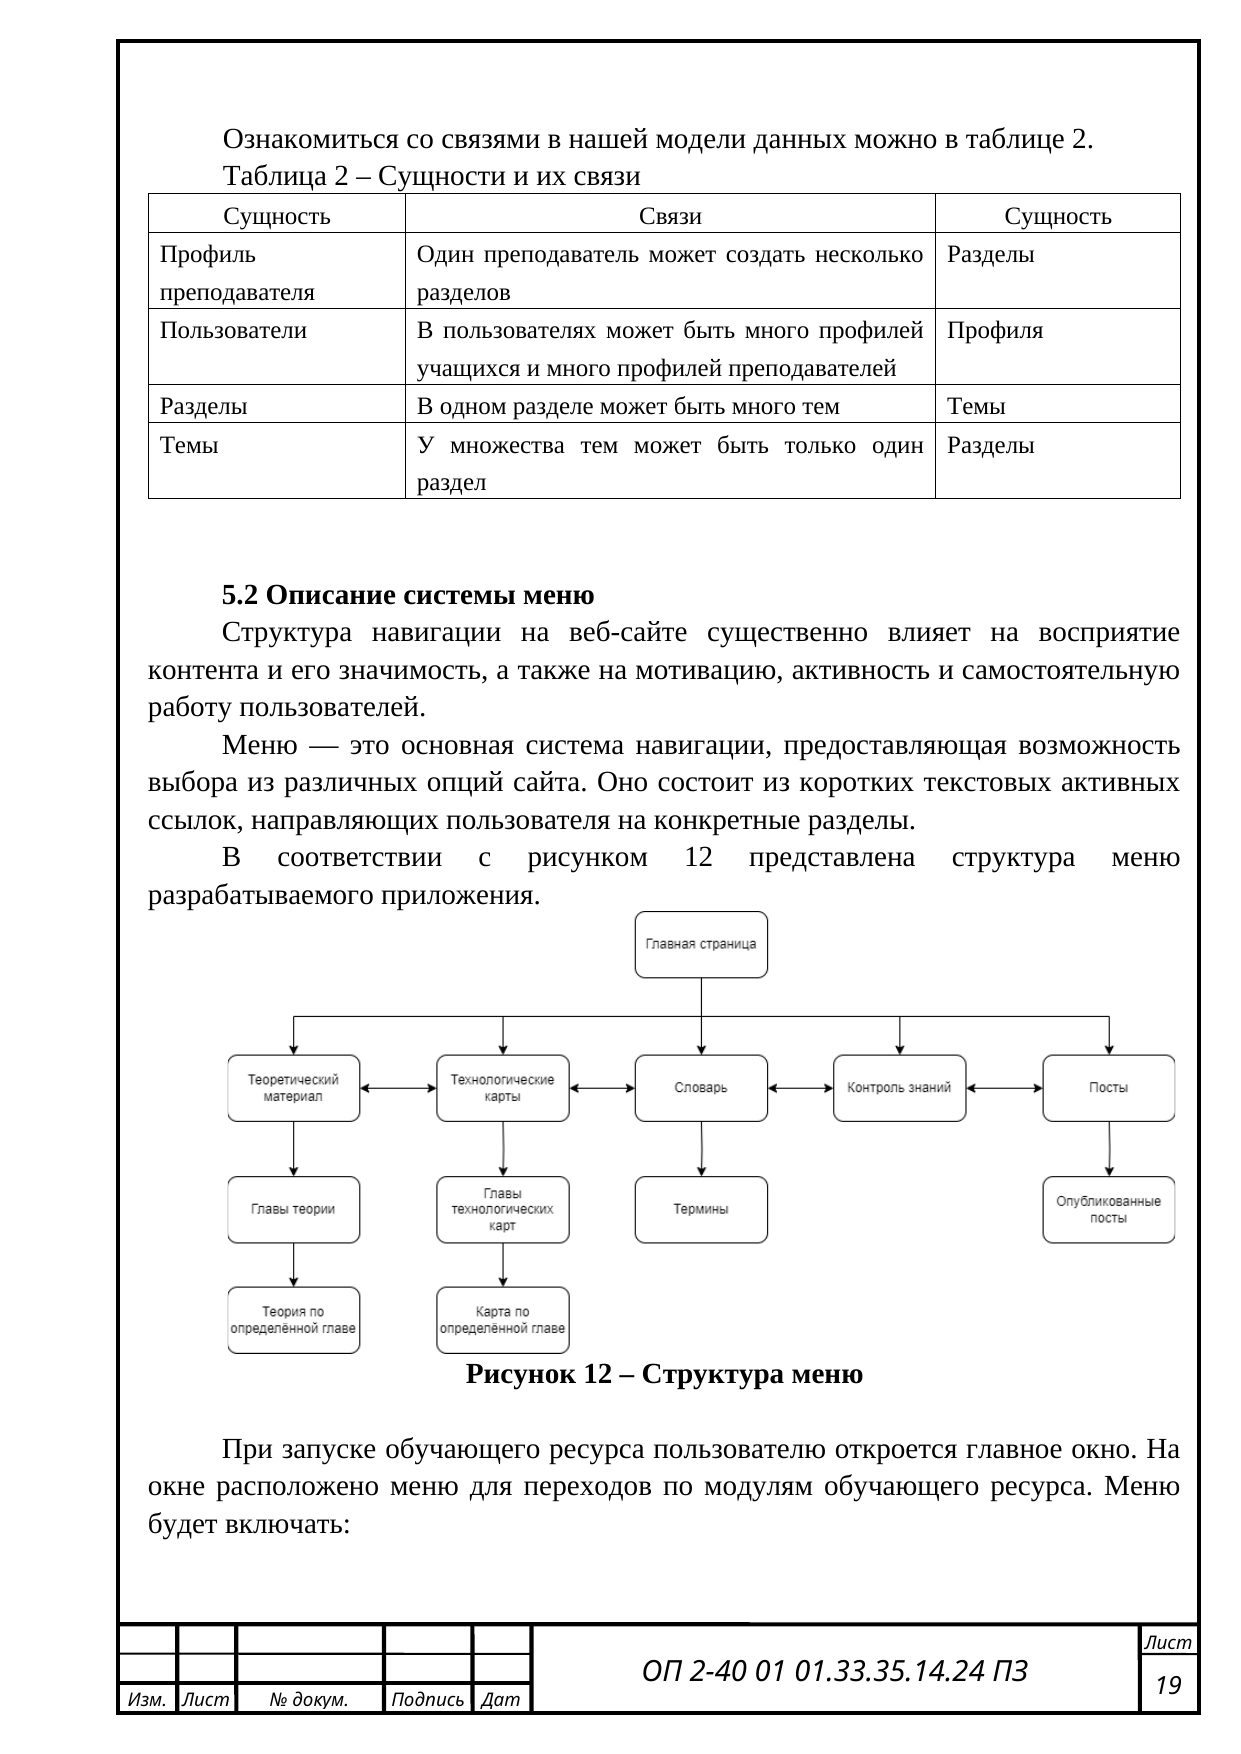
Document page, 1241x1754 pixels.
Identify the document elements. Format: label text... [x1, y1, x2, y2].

table_cell Темы [149, 423, 405, 498]
table_cell Разделы [149, 385, 405, 422]
text В соответствии с рисунком 12 представлена структура меню разрабатываемого приложения. [148, 837, 1181, 912]
title Таблица 2 – Сущности и их связи [148, 156, 1181, 193]
table_header Сущность [936, 194, 1180, 232]
table_cell Разделы [936, 423, 1180, 498]
table_cell Разделы [936, 233, 1180, 308]
table_header Связи [406, 194, 935, 232]
table_cell В пользователях может быть много профилей учащихся и много профилей преподавателей [406, 309, 935, 384]
text Рисунок 12 – Структура меню [148, 1353, 1181, 1391]
table_cell У множества тем может быть только один раздел [406, 423, 935, 498]
table_cell Пользователи [149, 309, 405, 384]
text 5.2 Описание системы меню [148, 574, 1181, 612]
table_cell Темы [936, 385, 1180, 422]
table_header Сущность [149, 194, 405, 232]
table_cell В одном разделе может быть много тем [406, 385, 935, 422]
text При запуске обучающего ресурса пользователю откроется главное окно. На окне расположено меню для переходов по модулям обучающего ресурса. Меню будет включать: [148, 1428, 1181, 1541]
table_cell Профиль преподавателя [149, 233, 405, 308]
title Ознакомиться со связями в нашей модели данных можно в таблице 2. [148, 118, 1181, 156]
picture [227, 911, 1175, 1354]
text Меню — это основная система навигации, предоставляющая возможность выбора из различных опций сайта. Оно состоит из коротких текстовых активных ссылок, направляющих пользователя на конкретные разделы. [148, 724, 1181, 837]
text Структура навигации на веб-сайте существенно влияет на восприятие контента и его значимость, а также на мотивацию, активность и самостоятельную работу пользователей. [148, 612, 1181, 724]
table_cell Один преподаватель может создать несколько разделов [406, 233, 935, 308]
table_cell Профиля [936, 309, 1180, 384]
